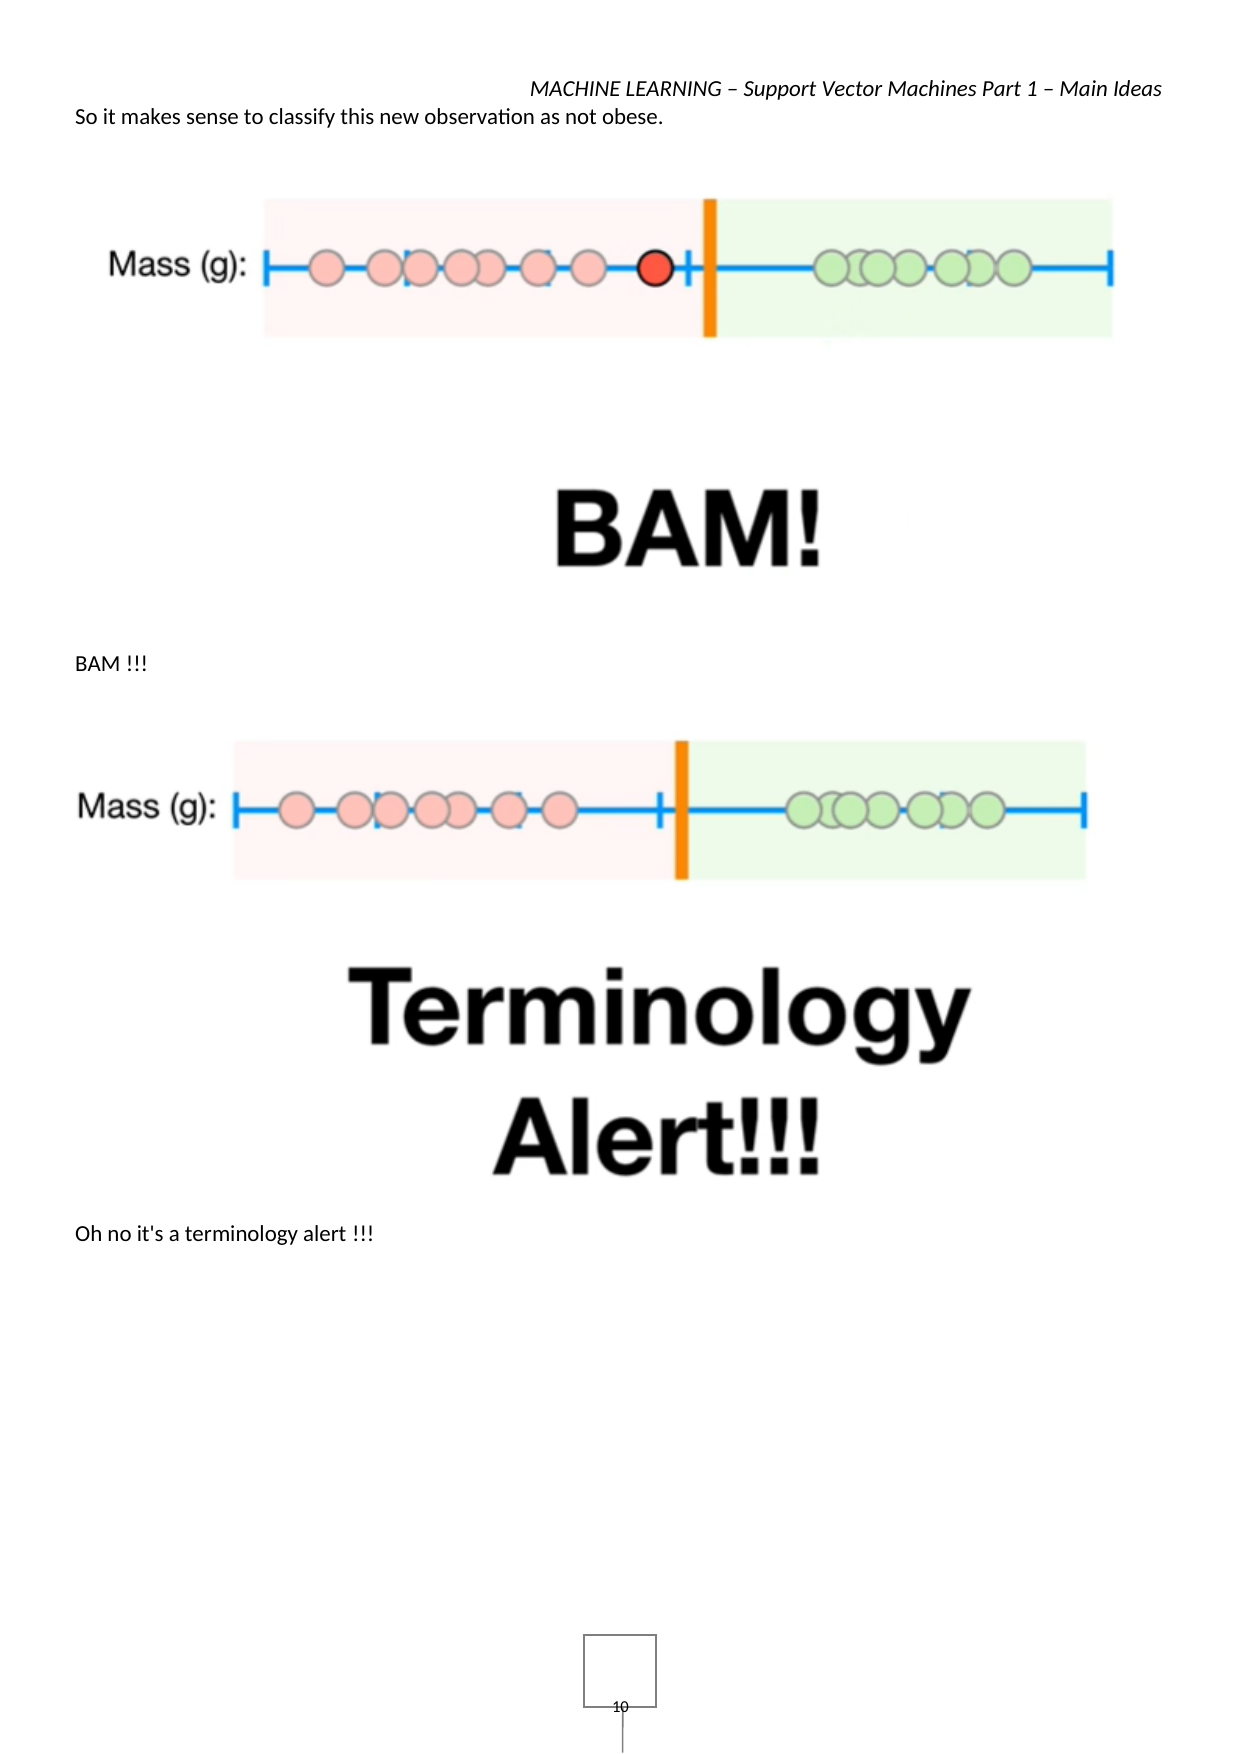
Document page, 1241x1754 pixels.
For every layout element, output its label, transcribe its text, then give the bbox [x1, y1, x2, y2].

text Oh no it's a terminology alert !!! [75, 1219, 1165, 1247]
text BAM !!! [75, 650, 1165, 677]
picture [75, 705, 1118, 1220]
picture [75, 157, 1166, 650]
text So it makes sense to classify this new observation as not obese. [75, 102, 1165, 130]
